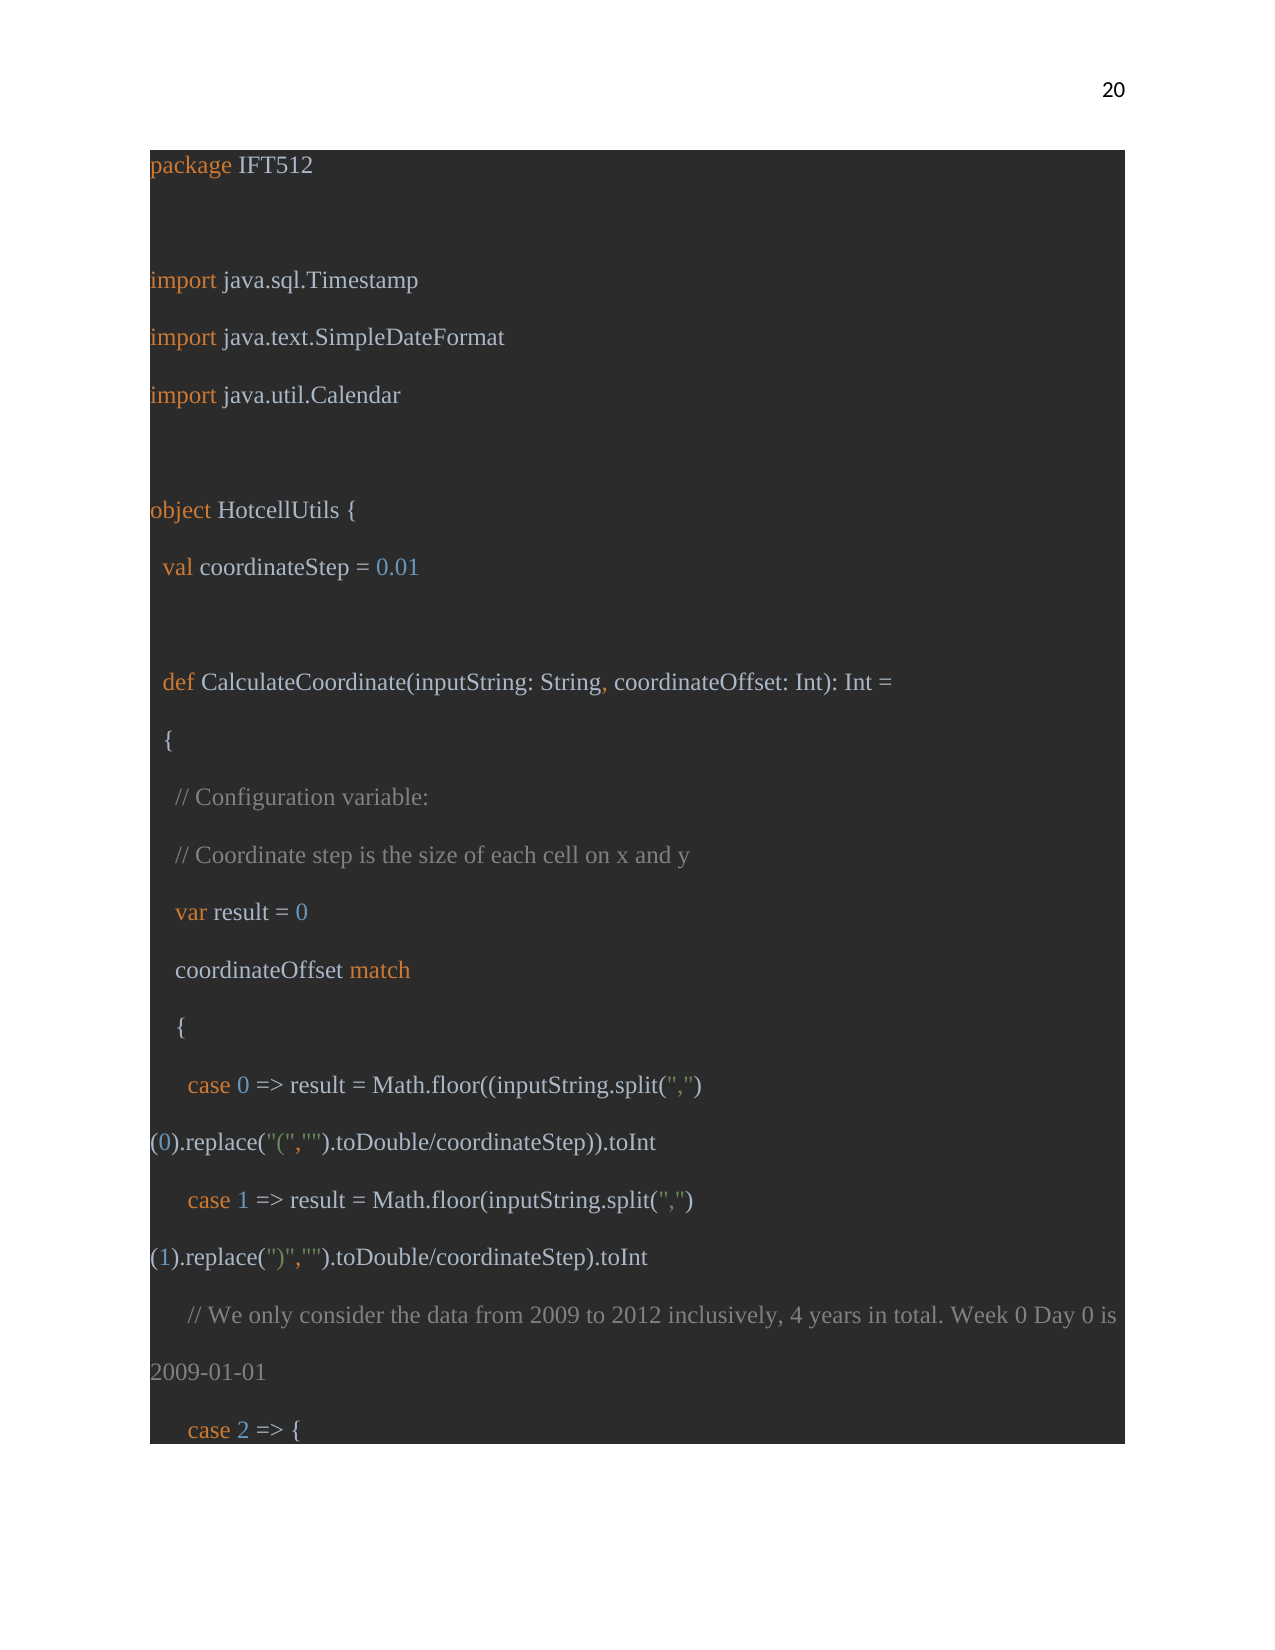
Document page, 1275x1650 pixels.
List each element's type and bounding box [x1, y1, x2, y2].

text [150, 150, 1125, 1444]
